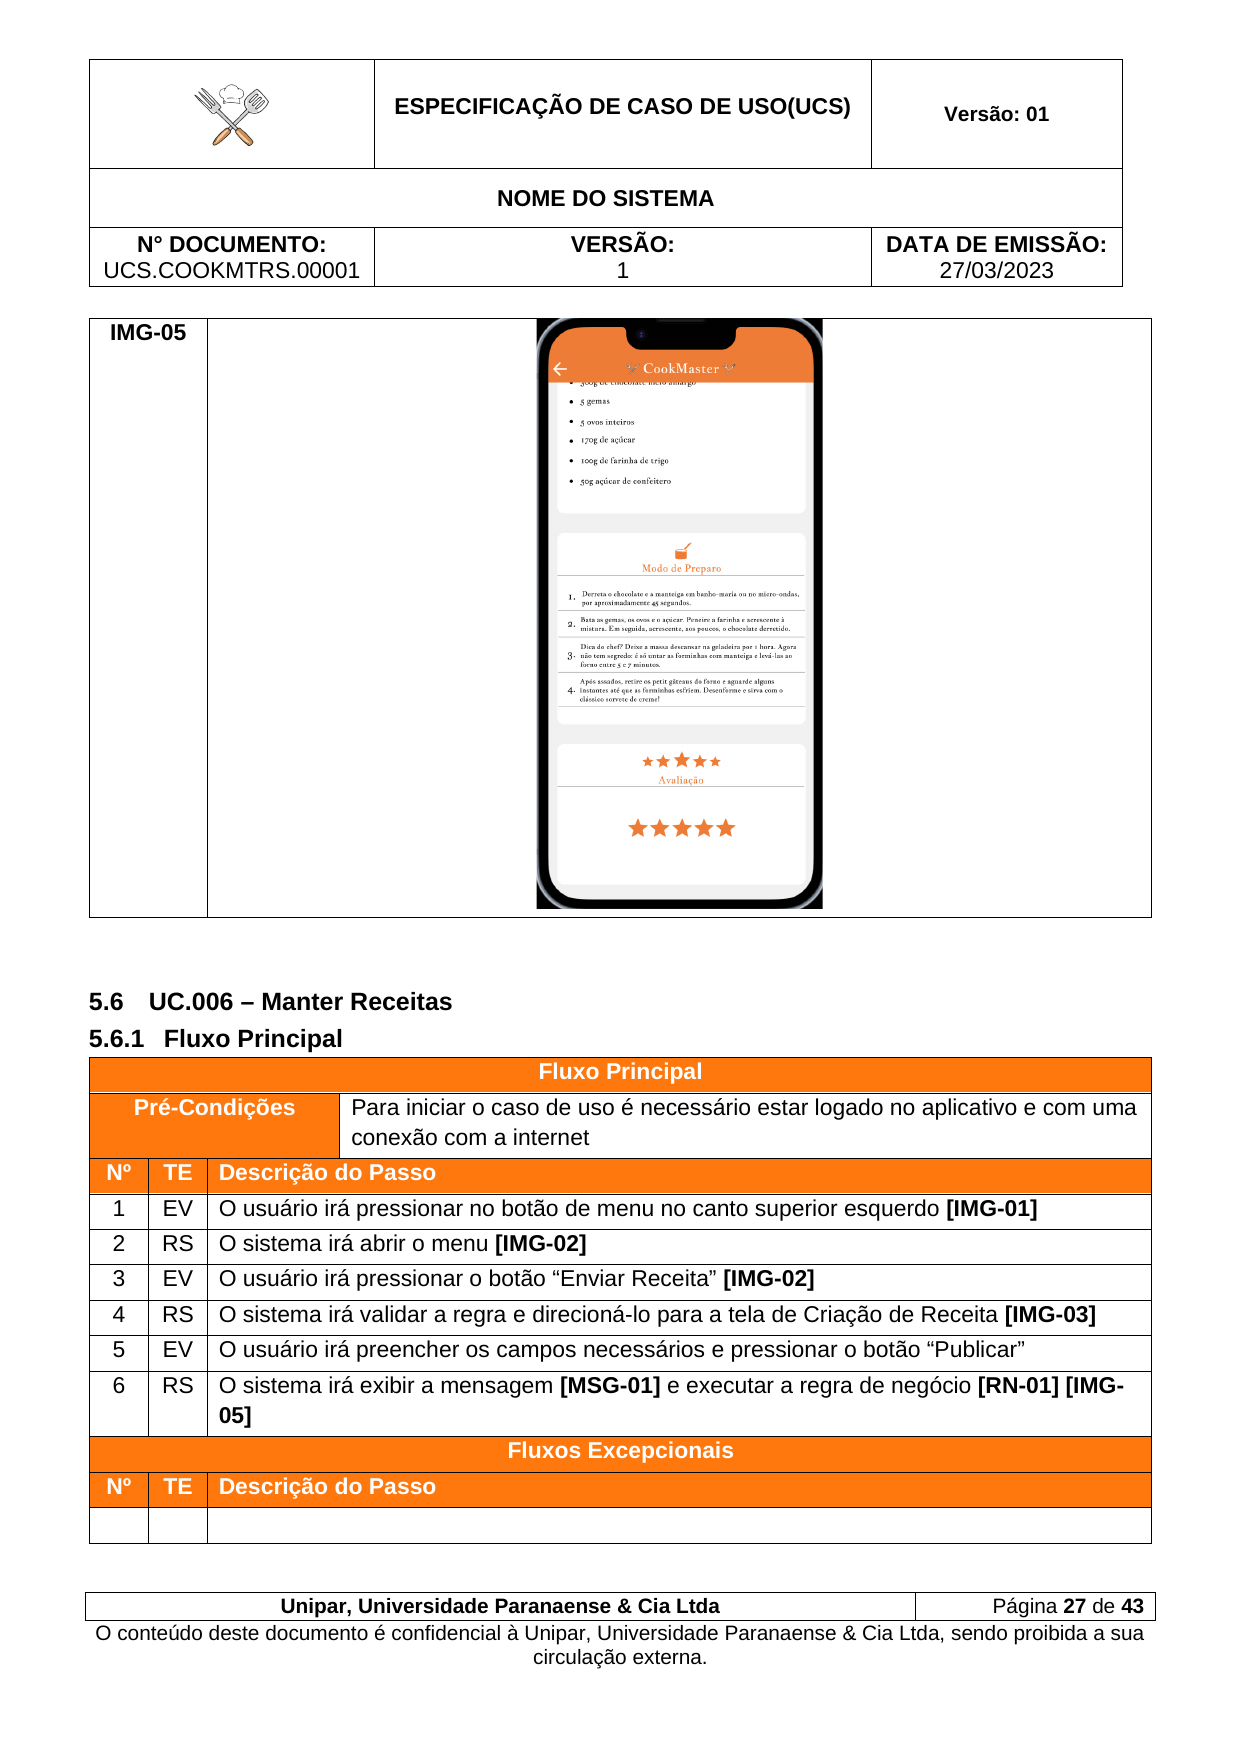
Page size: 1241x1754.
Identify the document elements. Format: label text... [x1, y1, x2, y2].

table_cell Descrição do Passo [208, 1473, 1151, 1507]
table_cell Fluxos Excepcionais [90, 1437, 1151, 1472]
table_cell RS [149, 1301, 207, 1335]
table_cell RS [149, 1230, 207, 1264]
table_cell [149, 1508, 207, 1542]
subtitle UC.006 – Manter Receitas [89, 987, 1152, 1016]
table_cell Nº [90, 1473, 148, 1507]
picture [536, 318, 823, 909]
table_cell O usuário irá pressionar no botão de menu no canto superior esquerdo [IMG-01] [208, 1195, 1151, 1229]
table_cell O usuário irá pressionar o botão “Enviar Receita” [IMG-02] [208, 1265, 1151, 1300]
table_header Fluxo Principal [90, 1058, 1151, 1092]
table_cell EV [149, 1195, 207, 1229]
table_cell EV [149, 1265, 207, 1300]
table_cell [208, 1508, 1151, 1542]
table_cell 3 [90, 1265, 148, 1300]
table_cell TE [149, 1473, 207, 1507]
table_cell IMG-05 [90, 319, 207, 917]
table_cell 5 [90, 1336, 148, 1371]
table_cell O usuário irá preencher os campos necessários e pressionar o botão “Publicar” [208, 1336, 1151, 1371]
table_cell 4 [90, 1301, 148, 1335]
table_cell O sistema irá abrir o menu [IMG-02] [208, 1230, 1151, 1264]
table_cell O sistema irá validar a regra e direcioná-lo para a tela de Criação de Receita [IMG-03] [208, 1301, 1151, 1335]
subtitle Fluxo Principal [89, 1024, 1152, 1053]
table_cell O sistema irá exibir a mensagem [MSG-01] e executar a regra de negócio [RN-01] [IMG-05] [208, 1372, 1151, 1436]
table_cell Nº [90, 1159, 148, 1193]
table_cell Pré-Condições [90, 1094, 339, 1158]
table_cell TE [149, 1159, 207, 1193]
table_cell [90, 1508, 148, 1542]
table_cell Para iniciar o caso de uso é necessário estar logado no aplicativo e com uma conexão com a internet [340, 1094, 1151, 1158]
table_cell 6 [90, 1372, 148, 1436]
picture [177, 60, 286, 168]
table_cell RS [149, 1372, 207, 1436]
table_cell Descrição do Passo [208, 1159, 1151, 1193]
table_cell [208, 319, 1151, 917]
table_cell 2 [90, 1230, 148, 1264]
table_cell EV [149, 1336, 207, 1371]
table_cell 1 [90, 1195, 148, 1229]
